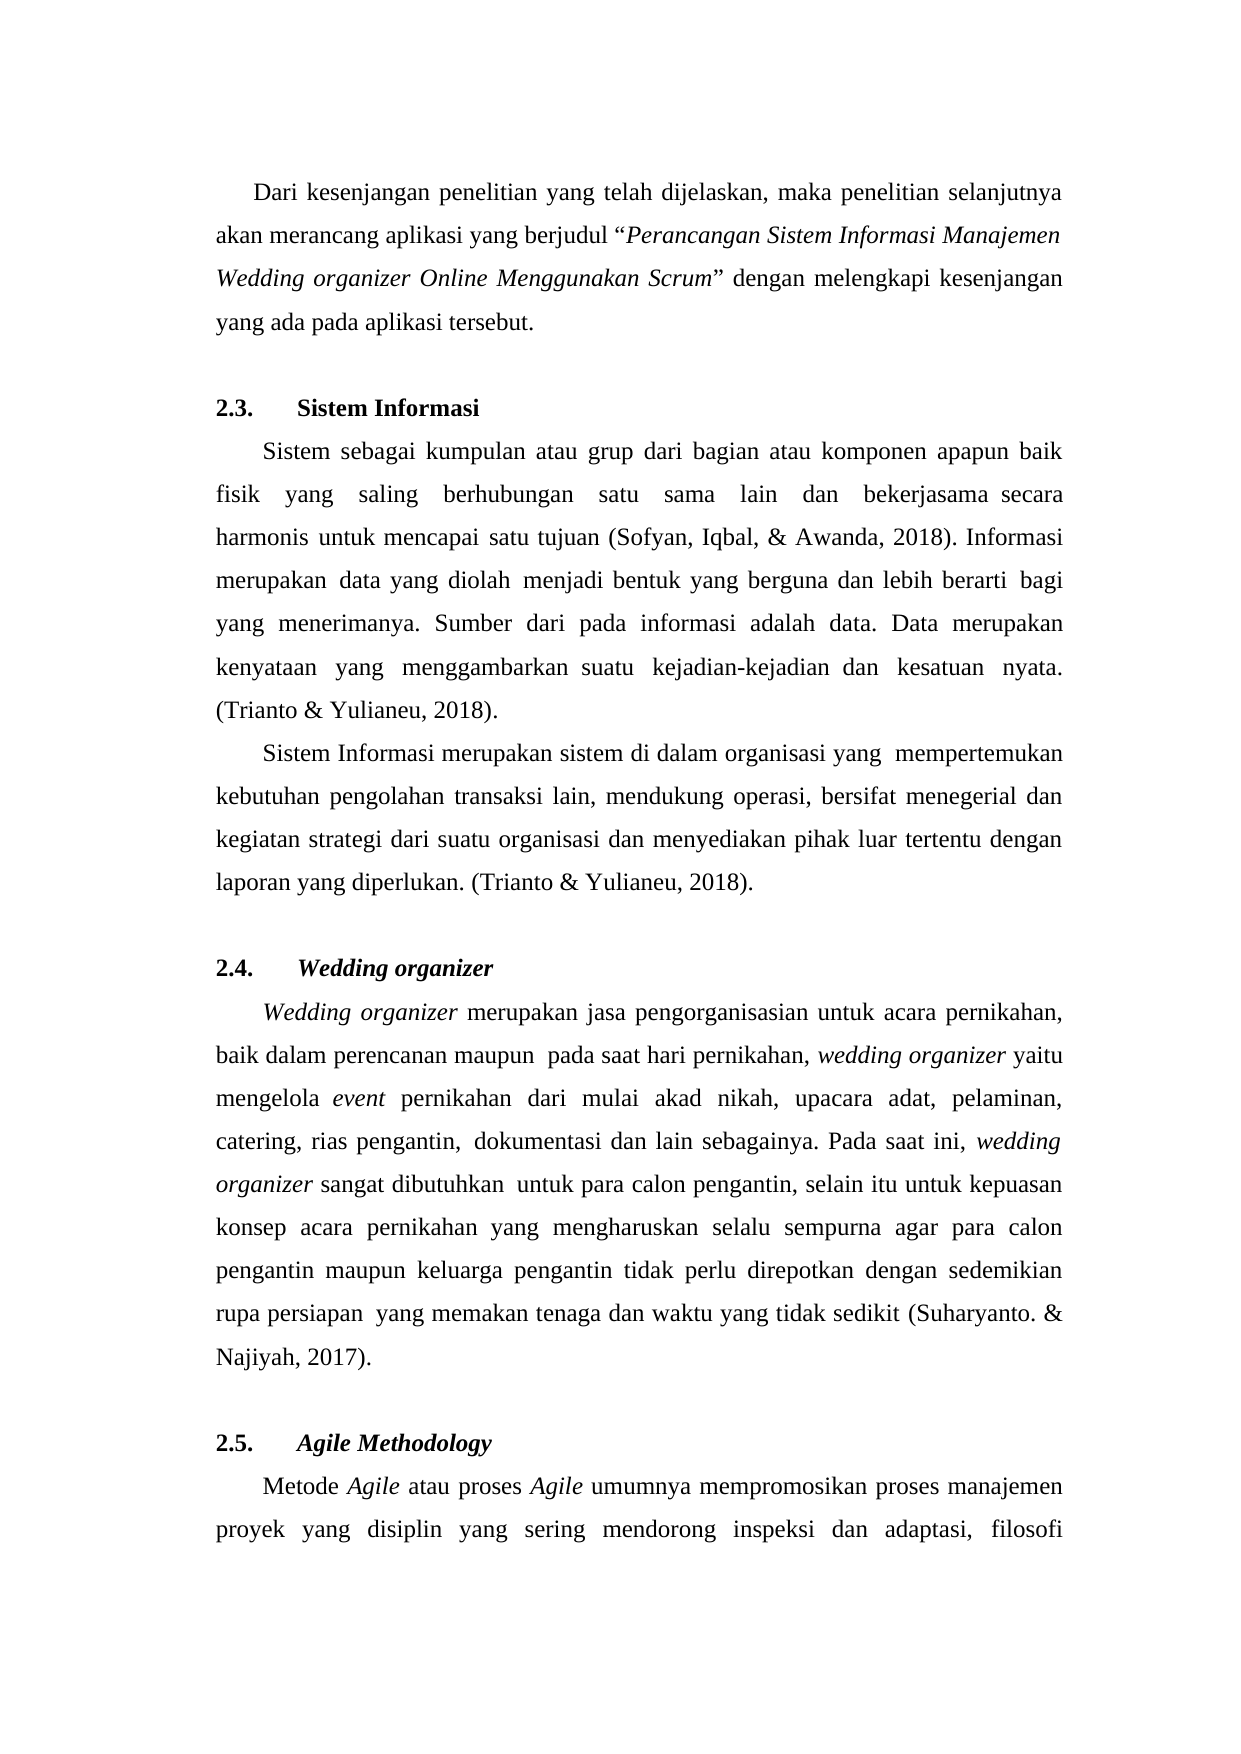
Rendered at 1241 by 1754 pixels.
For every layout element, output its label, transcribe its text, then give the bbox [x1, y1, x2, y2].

list Sistem sebagai kumpulan atau grup dari bagian atau komponen apapun baik fisik yang saling berhubungan satu sama lain dan bekerjasamaasecara harmonissuntuk mencapaissatu tujuan (Sofyan, Iqbal, & Awanda, 2018). Informasi merupakangdata yang diolahhmenjadi bentuk yang berguna dan lebih berartigbagi yang menerimanya. Sumber dari pada informasi adalah data. Datagmerupakan kenyataan yang menggambarkangsuatu kejadian-kejadiangdan kesatuan nyata. (Trianto & Yulianeu, 2018). [216, 436, 1063, 723]
list Agile Methodology [216, 1428, 1063, 1457]
list Wedding organizer [216, 953, 1063, 982]
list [216, 1471, 1063, 1543]
list Sistem Informasi merupakan sistem di dalam organisasi yanggmempertemukan kebutuhan pengolahan transaksi lain, mendukung operasi, bersifat menegerial dan kegiatan strategi dari suatu organisasi dan menyediakan pihak luar tertentu dengan laporan yang diperlukan. (Trianto & Yulianeu, 2018). [216, 738, 1063, 896]
list Sistem Informasi [216, 393, 1063, 422]
list Wedding organizer merupakan jasa pengorganisasian untuk acara pernikahan, baik dalam perencanan maupungpada saat hari pernikahan, wedding organizer yaitu mengelolagevent pernikahan dari mulai akad nikah, upacara adat, pelaminan, catering, rias pengantin,gdokumentasi dan lain sebagainya. Pada saat ini, wedding organizer sangat dibutuhkanguntuk para calon pengantin, selain itu untuk kepuasan konsep acara pernikahangyang mengharuskan selalu sempurna agar para calon pengantin maupun keluarga pengantin tidak perlu direpotkan dengan sedemikian rupa persiapangyang memakan tenaga dan waktu yang tidak sedikit (Suharyanto. & Najiyah, 2017). [216, 997, 1063, 1370]
list Dari kesenjangan penelitian yang telah dijelaskan, maka penelitian selanjutnya akan merancang aplikasi yang berjudul “Perancangan Sistem Informasi Manajemen Wedding organizer Online Menggunakan Scrum” dengan melengkapi kesenjangan yang ada pada aplikasi tersebut. [216, 177, 1063, 335]
